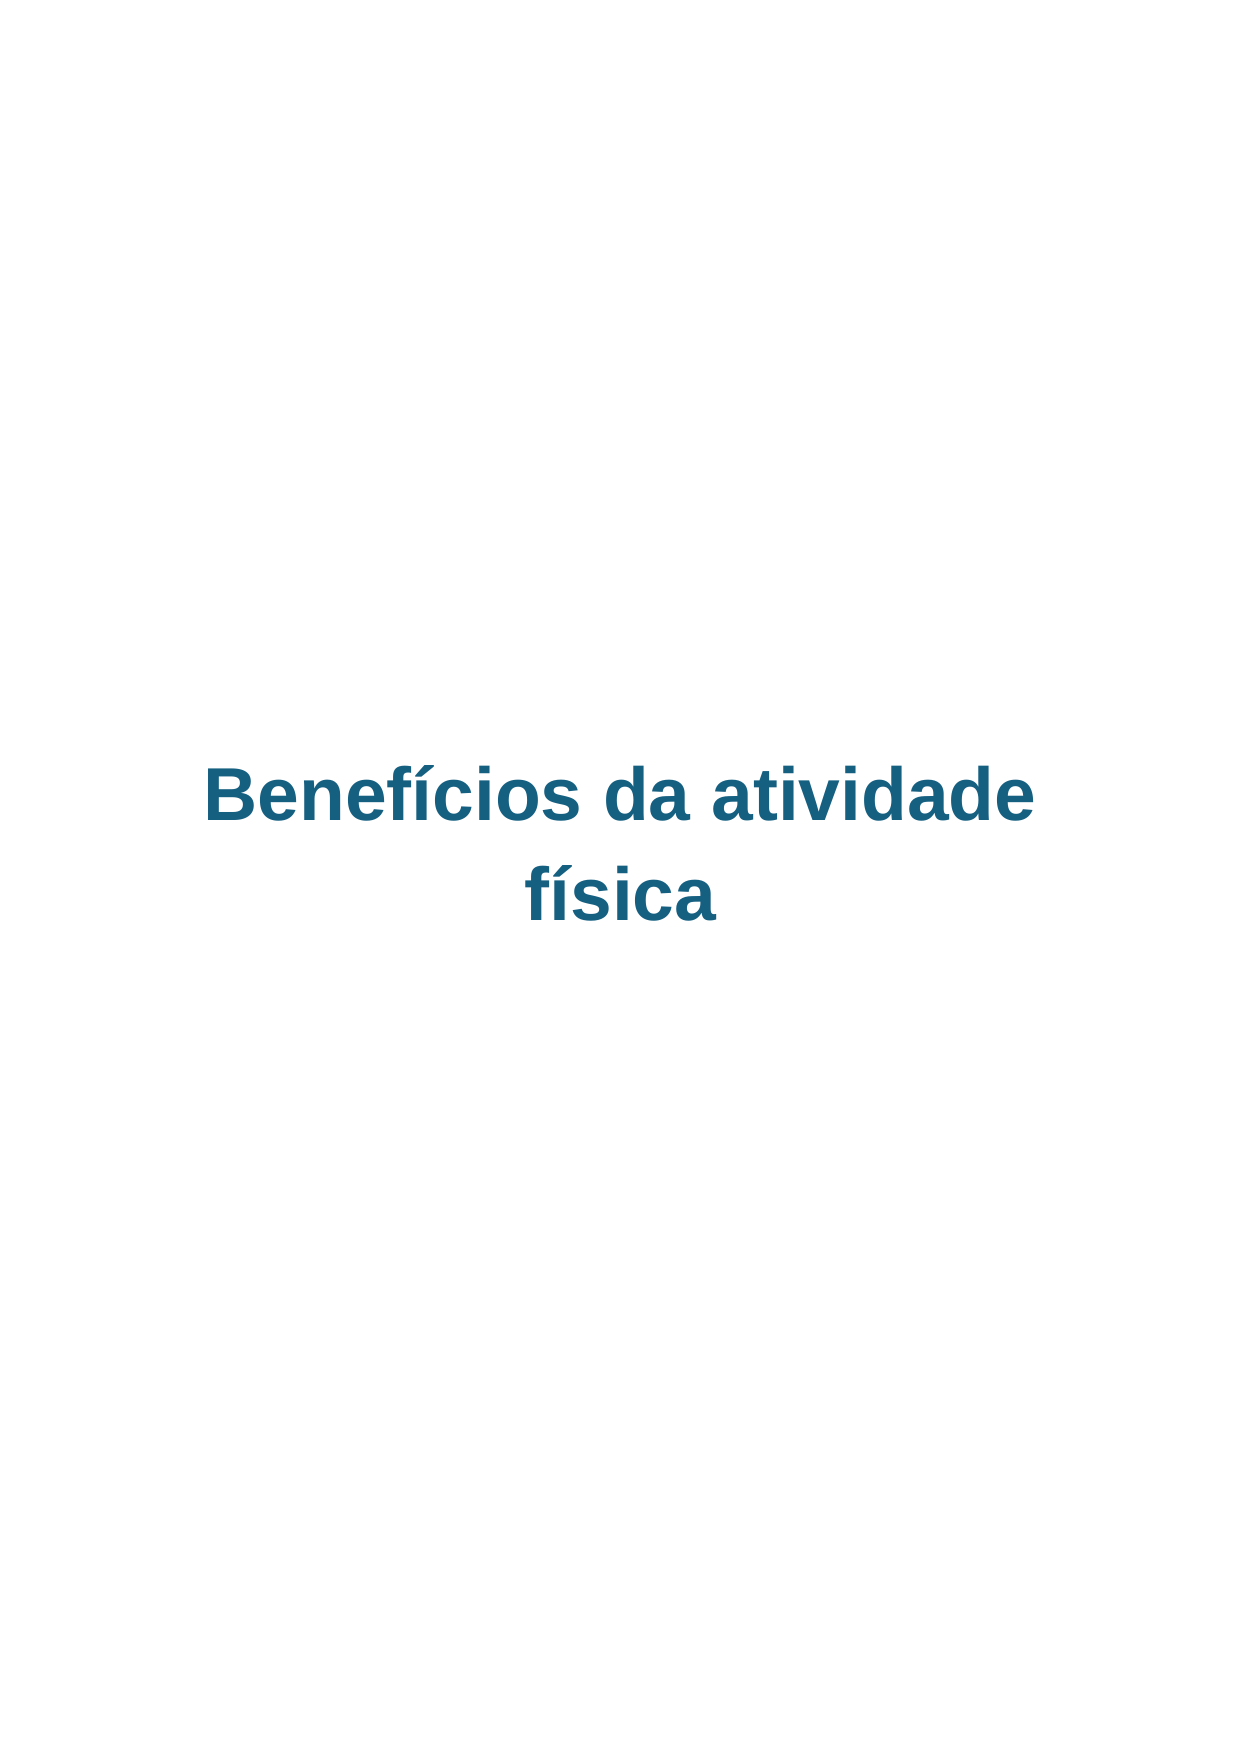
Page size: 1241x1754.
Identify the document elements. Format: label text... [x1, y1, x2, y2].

text Benefícios da atividade física [150, 750, 1090, 936]
